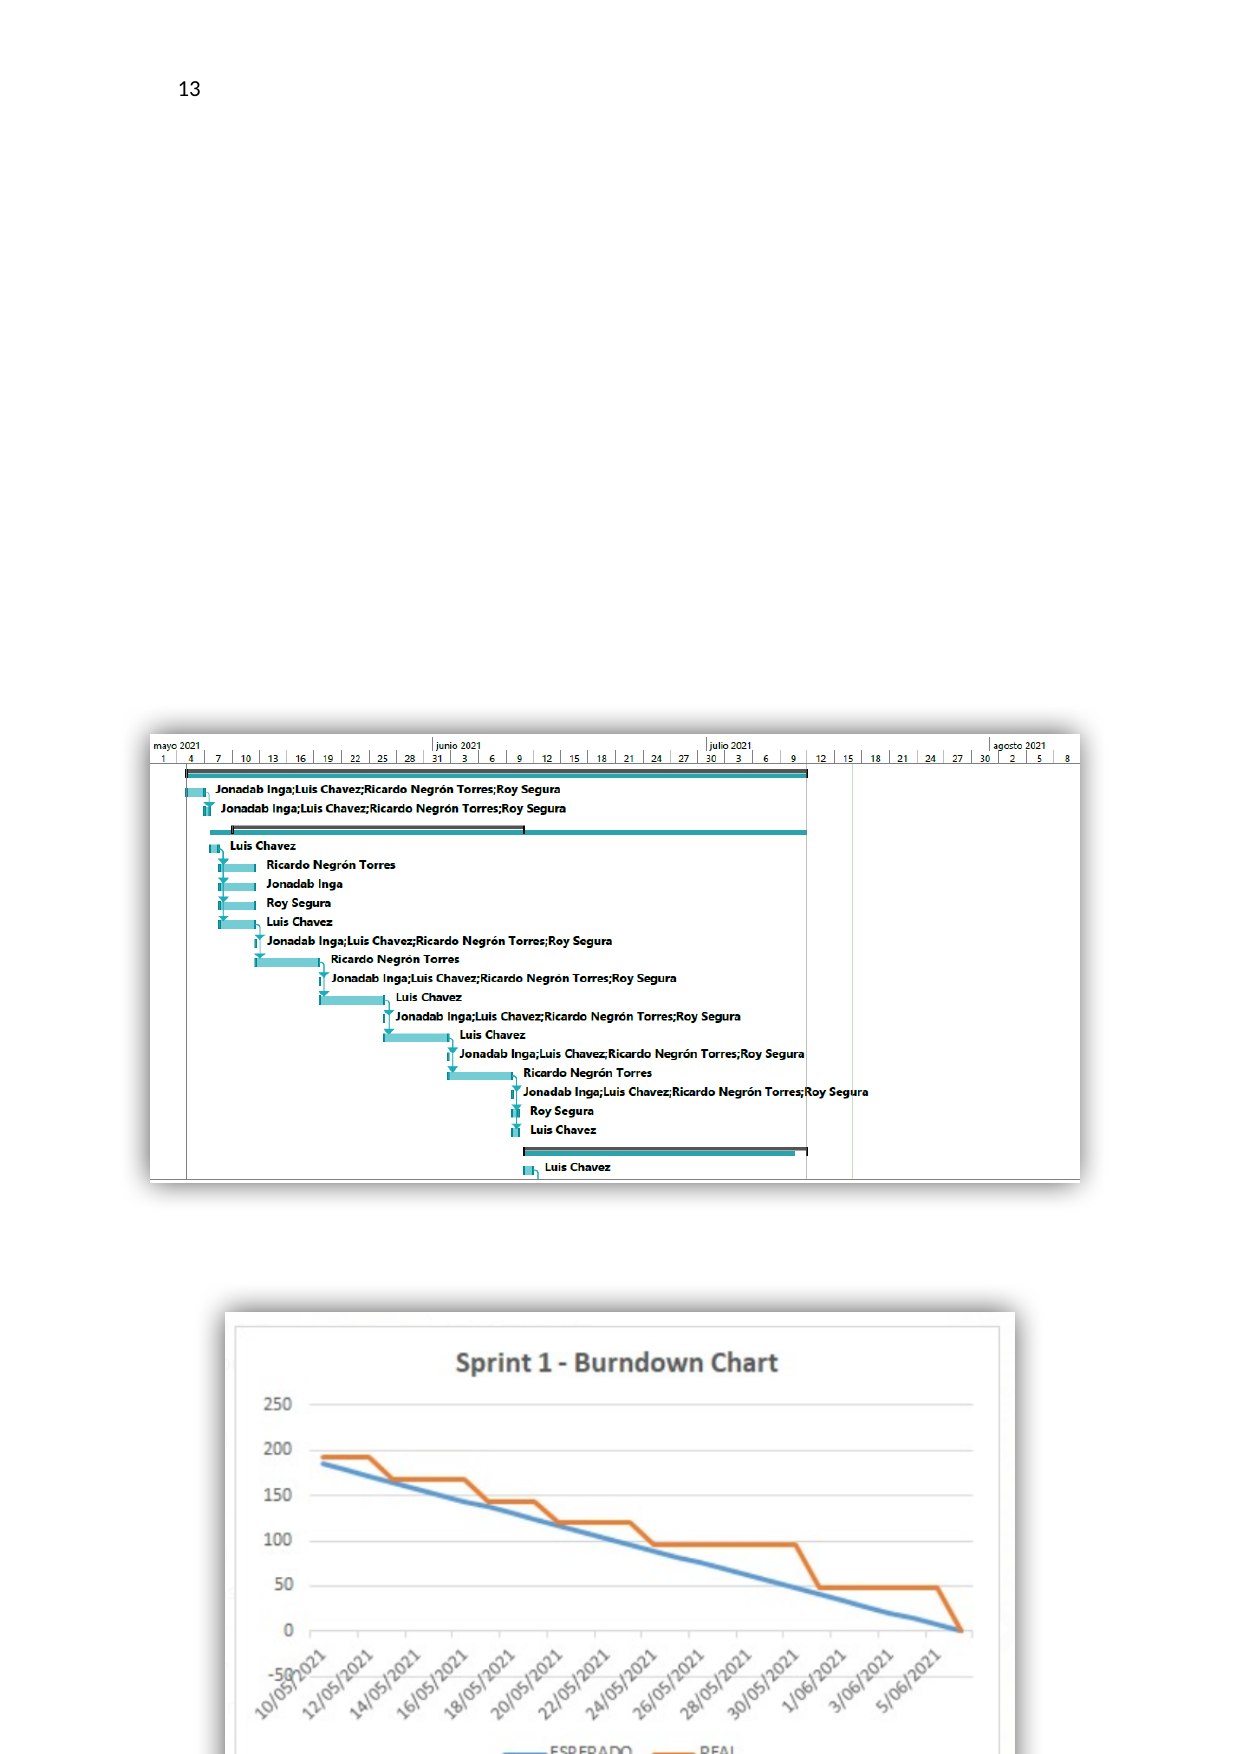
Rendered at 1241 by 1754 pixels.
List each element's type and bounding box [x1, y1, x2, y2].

picture [225, 1312, 1015, 1754]
picture [150, 734, 1080, 1183]
